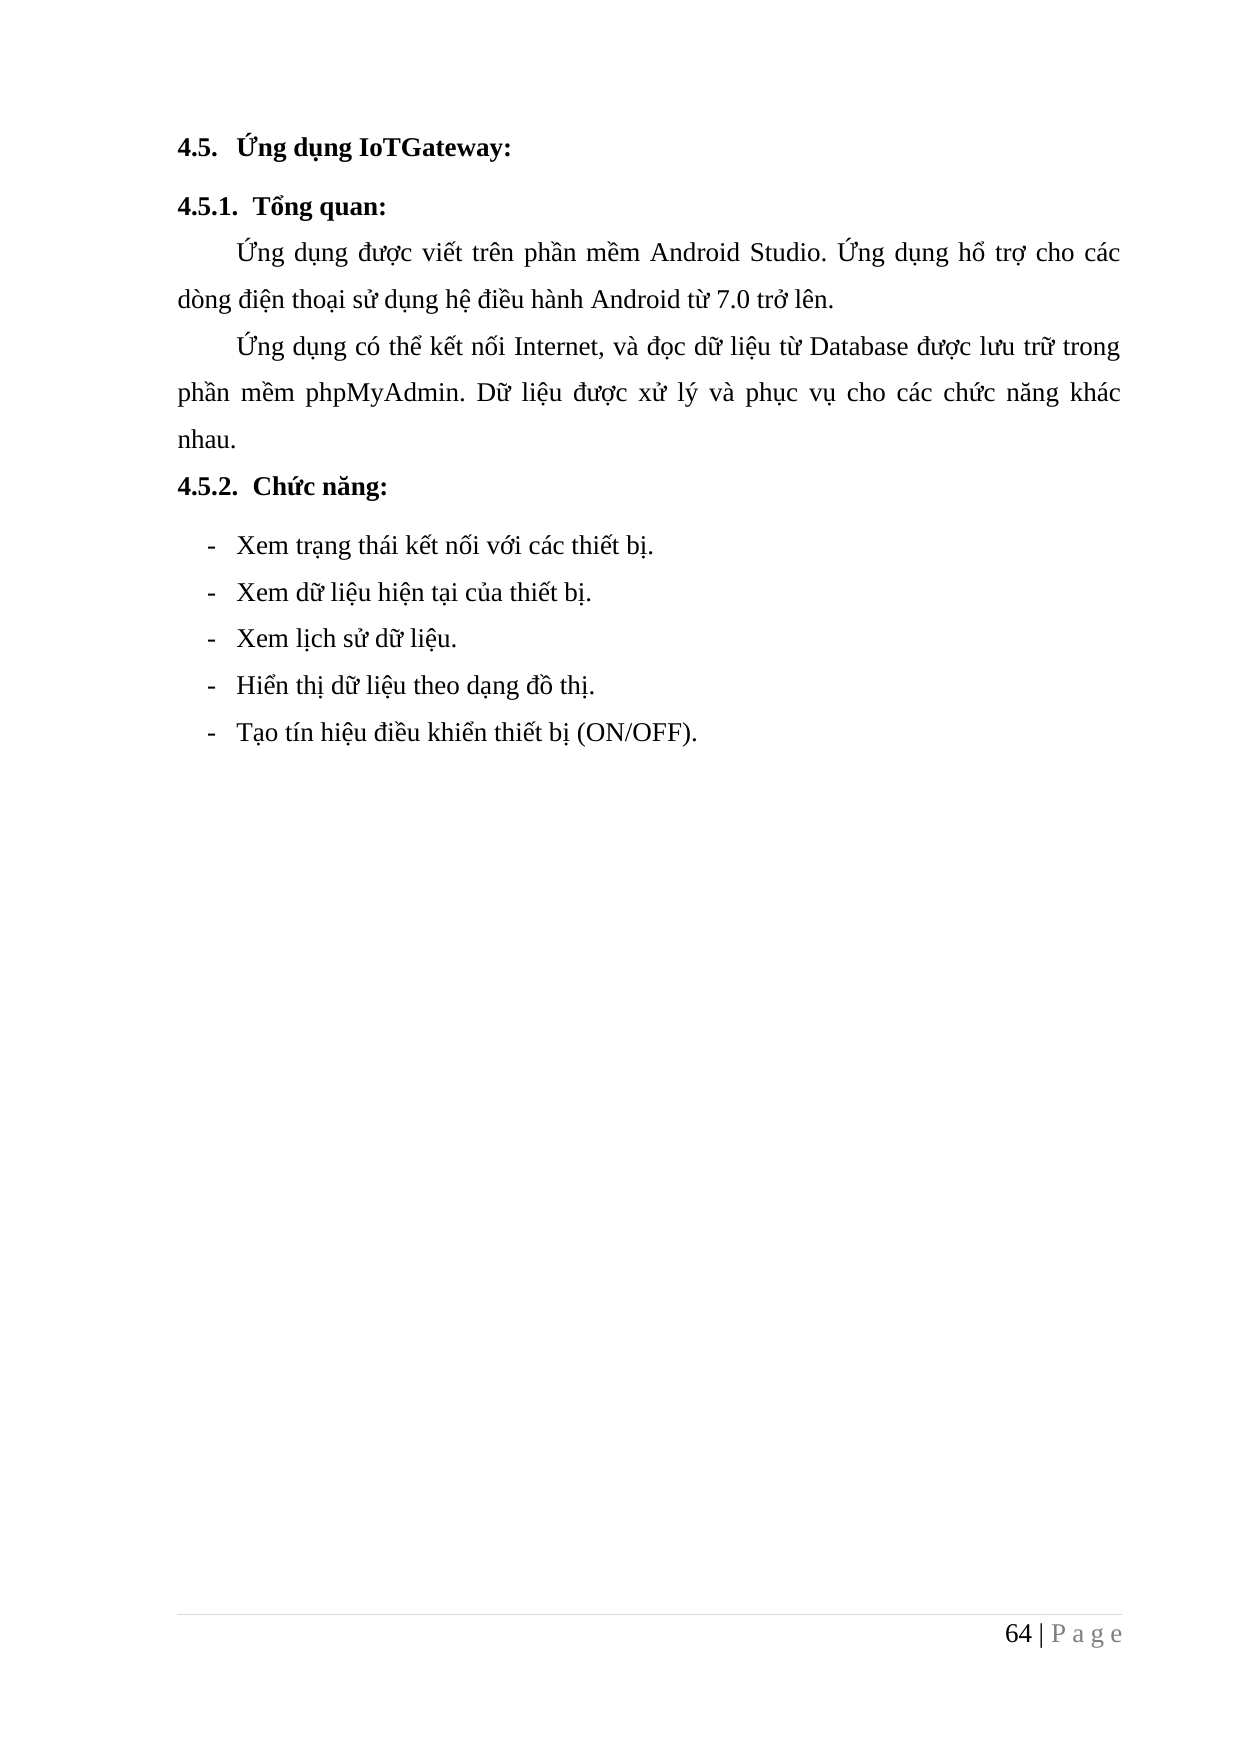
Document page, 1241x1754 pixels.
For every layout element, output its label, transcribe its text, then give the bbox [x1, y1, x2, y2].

list Xem dữ liệu hiện tại của thiết bị. [207, 576, 1122, 607]
subtitle Tổng quan: [177, 190, 1122, 221]
list Hiển thị dữ liệu theo dạng đồ thị. [207, 669, 1122, 700]
subtitle Ứng dụng IoTGateway: [177, 131, 1122, 162]
text Ứng dụng có thể kết nối Internet, và đọc dữ liệu từ Database được lưu trữ trong phần mềm phpMyAdmin. Dữ liệu được xử lý và phục vụ cho các chức năng khác nhau. [177, 330, 1122, 454]
text Ứng dụng được viết trên phần mềm Android Studio. Ứng dụng hổ trợ cho các dòng điện thoại sử dụng hệ điều hành Android từ 7.0 trở lên. [177, 236, 1122, 314]
list Tạo tín hiệu điều khiển thiết bị (ON/OFF). [207, 716, 1122, 747]
list Xem lịch sử dữ liệu. [207, 622, 1122, 653]
list Xem trạng thái kết nối với các thiết bị. [207, 529, 1122, 560]
subtitle Chức năng: [177, 470, 1122, 501]
